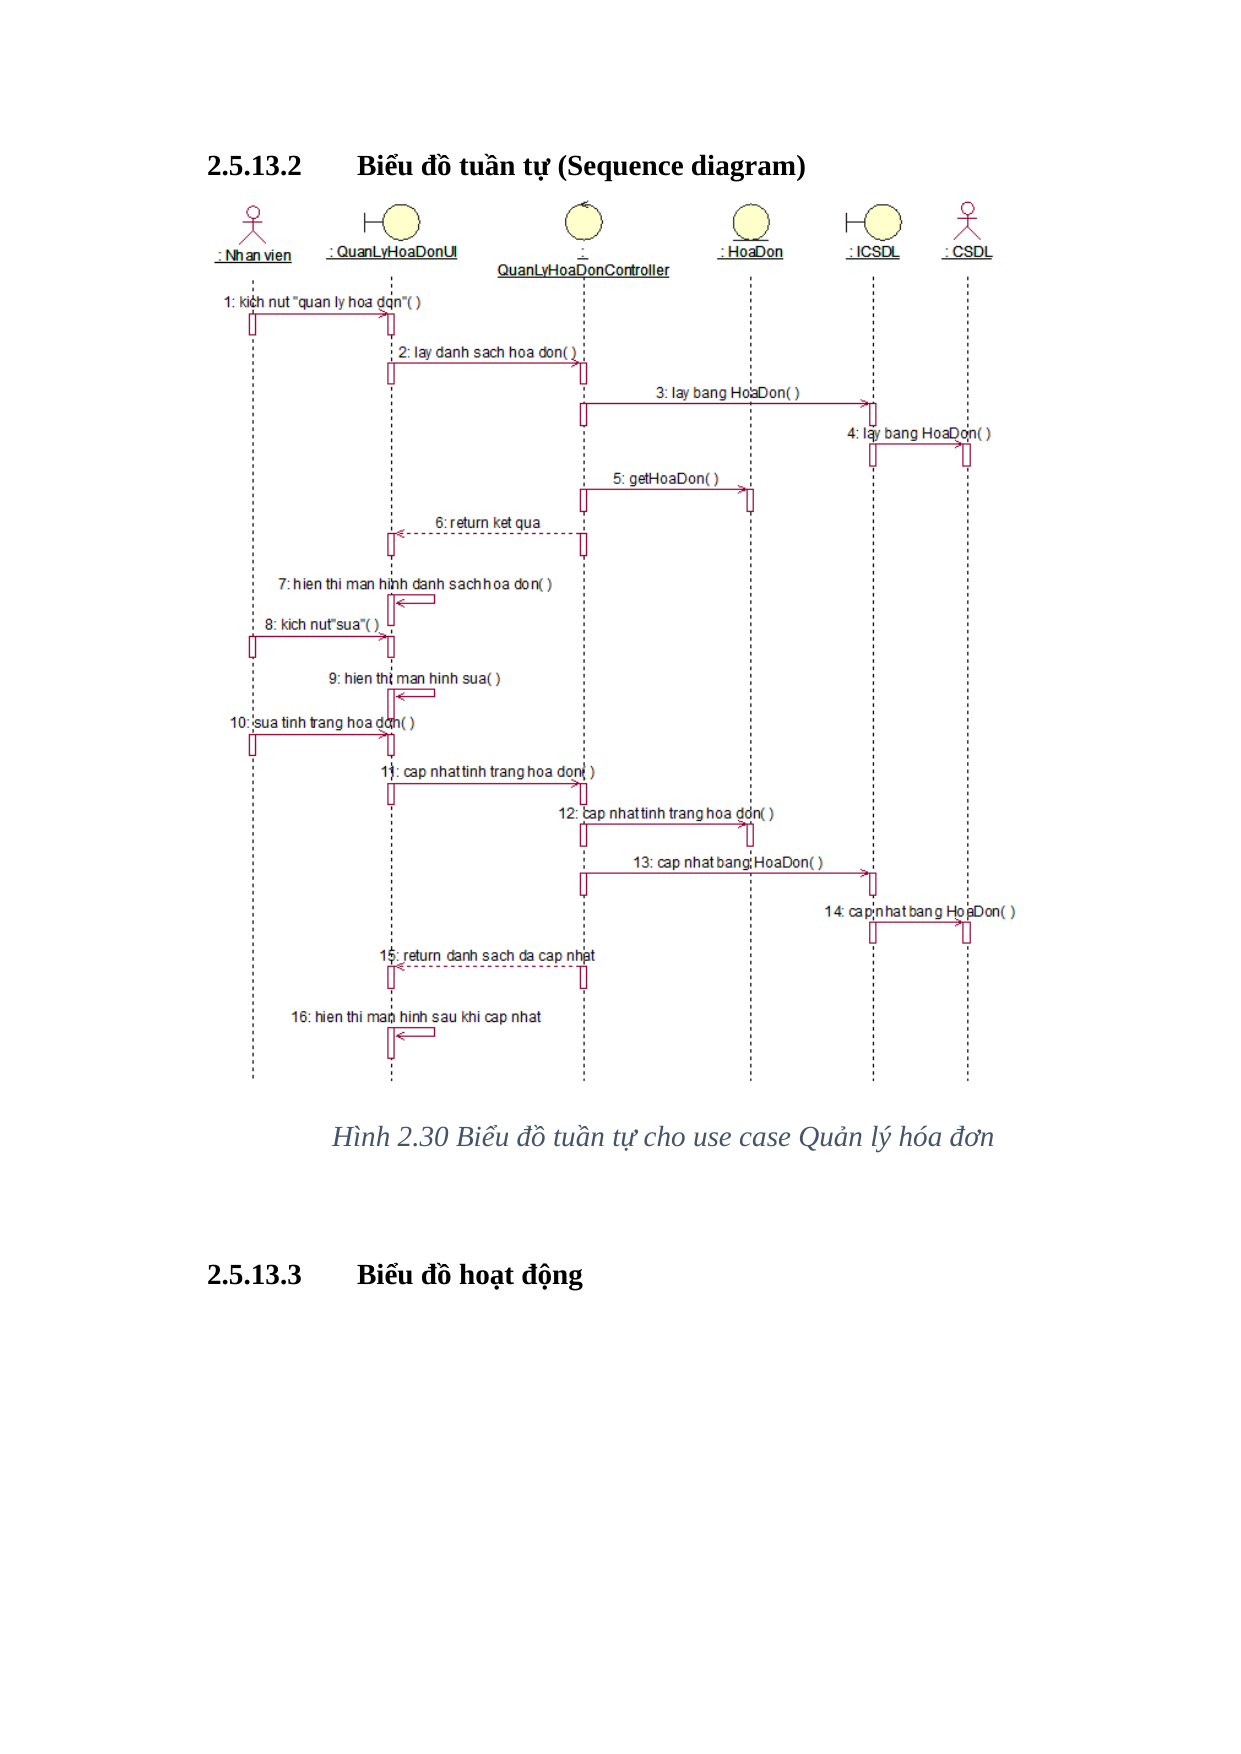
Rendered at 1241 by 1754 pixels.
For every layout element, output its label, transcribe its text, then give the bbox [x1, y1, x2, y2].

picture [206, 198, 1123, 1086]
subtitle Biểu đồ tuần tự (Sequence diagram) [207, 148, 1122, 181]
subtitle Biểu đồ hoạt động [207, 1257, 1122, 1291]
